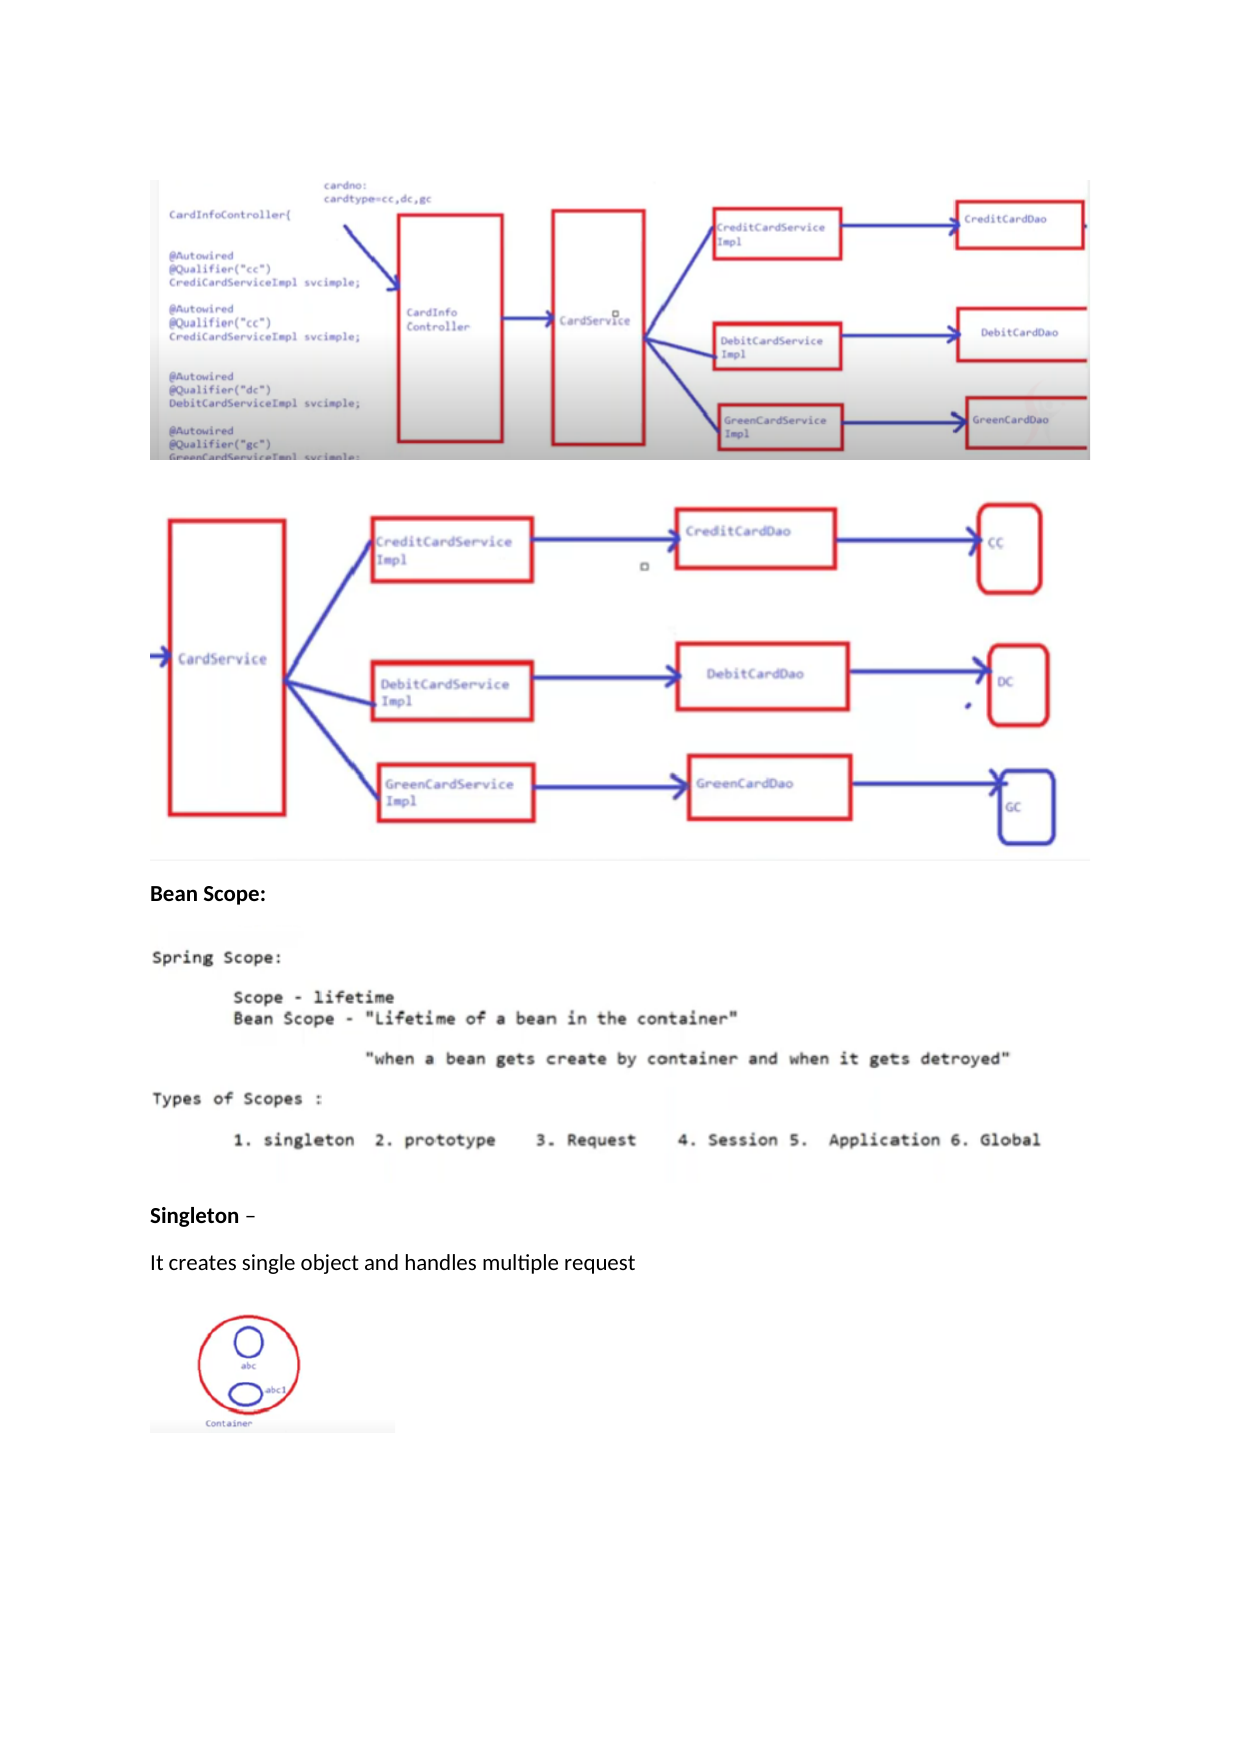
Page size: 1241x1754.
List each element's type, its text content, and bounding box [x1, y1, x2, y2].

picture [150, 925, 1091, 1183]
picture [150, 478, 1091, 861]
picture [150, 180, 1091, 460]
picture [150, 1295, 395, 1433]
text It creates single object and handles multiple request [150, 1248, 1090, 1277]
text Singleton – [150, 1202, 1090, 1230]
text Bean Scope: [150, 879, 1090, 907]
